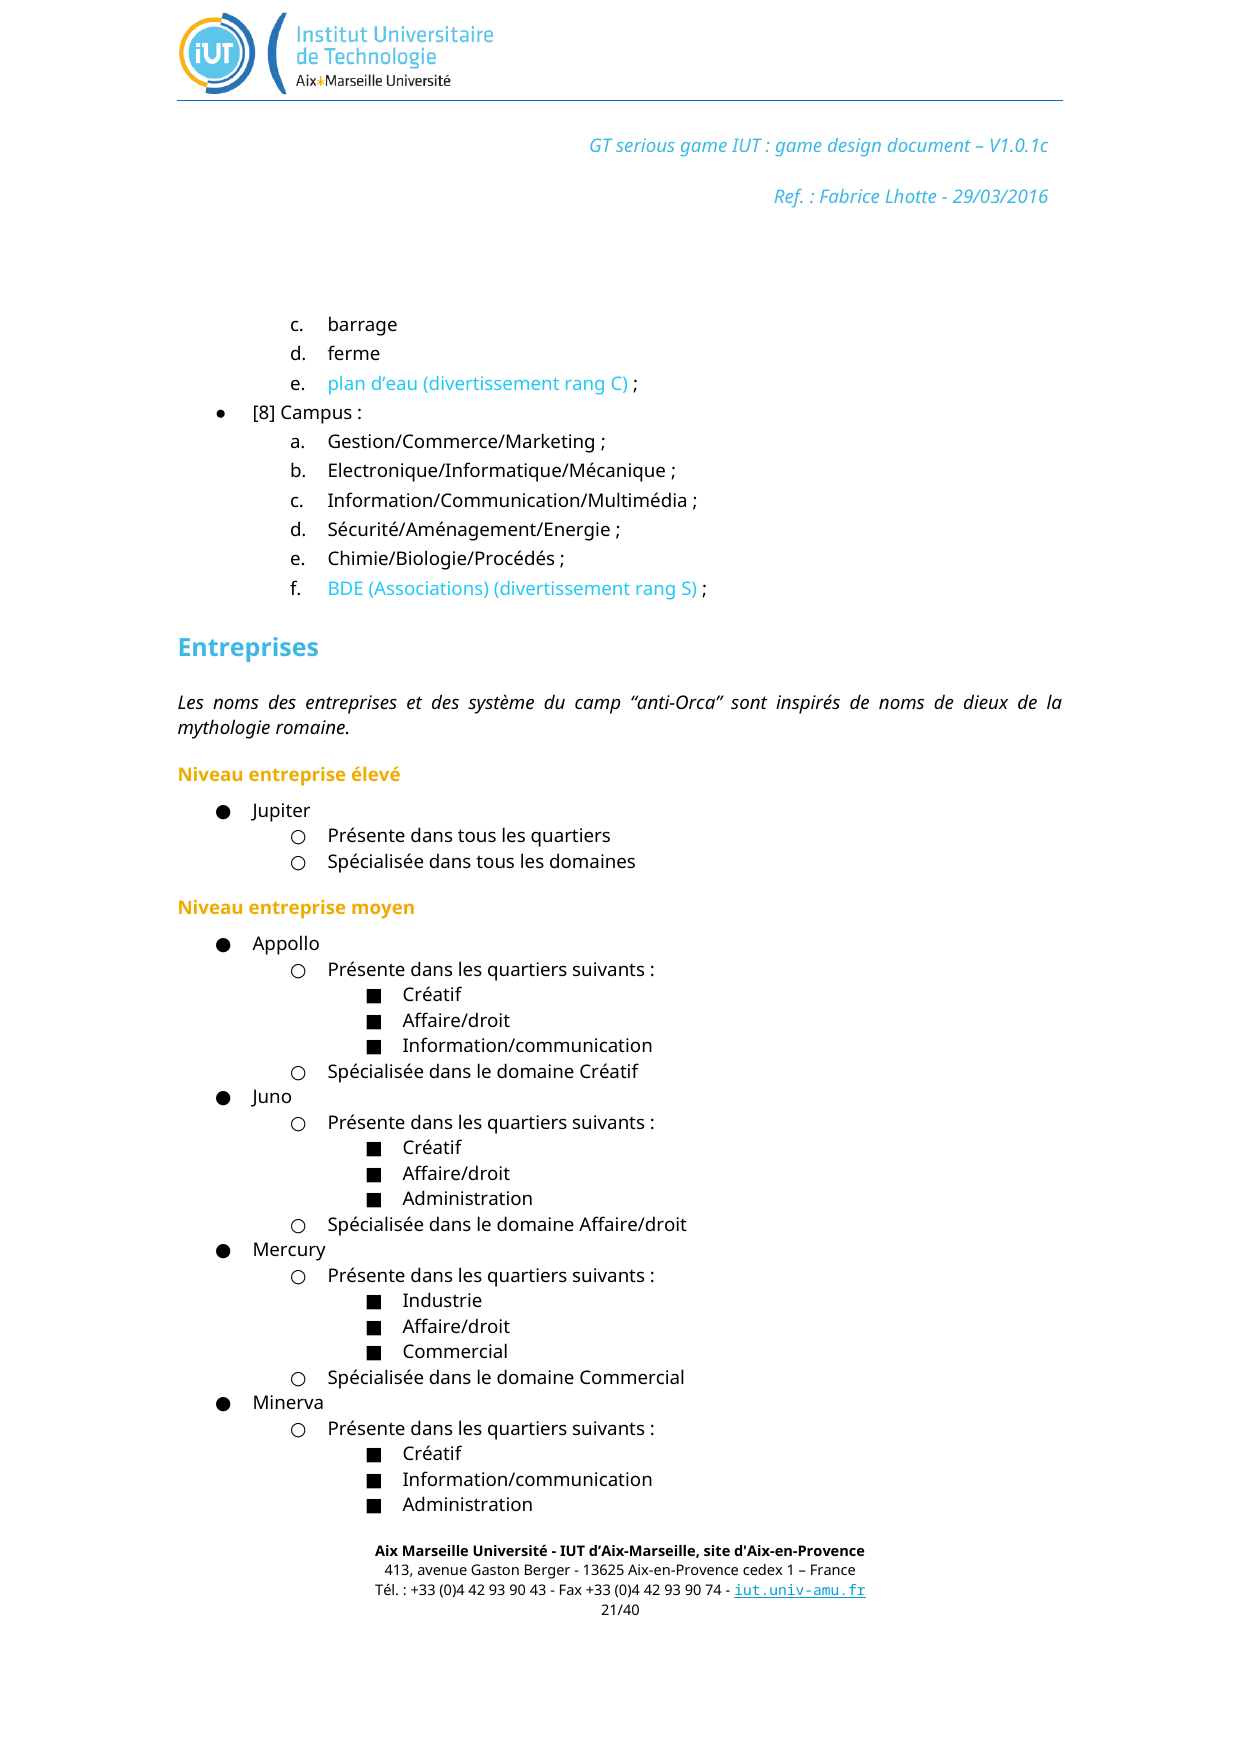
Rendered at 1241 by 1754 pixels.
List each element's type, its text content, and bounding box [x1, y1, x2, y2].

list Electronique/Informatique/Mécanique ; [290, 458, 1063, 483]
list Administration [365, 1492, 1063, 1517]
list Administration [365, 1186, 1063, 1211]
list ferme [290, 341, 1063, 366]
list Commercial [365, 1339, 1063, 1364]
list Information/communication [365, 1032, 1063, 1058]
list Spécialisée dans le domaine Commercial [290, 1364, 1063, 1390]
list Présente dans les quartiers suivants : [290, 1109, 1063, 1134]
list Créatif [365, 981, 1063, 1007]
picture [176, 0, 521, 106]
list Sécurité/Aménagement/Energie ; [290, 516, 1063, 542]
list Minerva [215, 1390, 1063, 1415]
list Présente dans les quartiers suivants : [290, 1415, 1063, 1441]
list Information/Communication/Multimédia ; [290, 487, 1063, 513]
list Créatif [365, 1441, 1063, 1466]
list Affaire/droit [365, 1160, 1063, 1186]
list Appollo [215, 930, 1063, 956]
list Mercury [215, 1237, 1063, 1262]
list [8] Campus : [215, 399, 1063, 425]
subtitle Niveau entreprise moyen [177, 894, 1063, 920]
list Spécialisée dans tous les domaines [290, 848, 1063, 873]
list Présente dans les quartiers suivants : [290, 1262, 1063, 1288]
subtitle Entreprises [177, 629, 1063, 663]
list Créatif [365, 1134, 1063, 1160]
list Présente dans les quartiers suivants : [290, 956, 1063, 981]
list BDE (Associations) (divertissement rang S) ; [290, 575, 1063, 600]
list Affaire/droit [365, 1007, 1063, 1032]
text Les noms des entreprises et des système du camp “anti-Orca” sont inspirés de noms de dieux de la mythologie romaine. [177, 689, 1063, 740]
list Industrie [365, 1288, 1063, 1313]
list Jupiter [215, 797, 1063, 822]
list Information/communication [365, 1466, 1063, 1492]
list Spécialisée dans le domaine Créatif [290, 1058, 1063, 1083]
list barrage [290, 311, 1063, 337]
list Gestion/Commerce/Marketing ; [290, 428, 1063, 454]
list Affaire/droit [365, 1313, 1063, 1339]
list Chimie/Biologie/Procédés ; [290, 546, 1063, 571]
list Spécialisée dans le domaine Affaire/droit [290, 1211, 1063, 1237]
list plan d’eau (divertissement rang C) ; [290, 370, 1063, 396]
subtitle Niveau entreprise élevé [177, 761, 1063, 787]
list Juno [215, 1083, 1063, 1109]
list Présente dans tous les quartiers [290, 822, 1063, 848]
